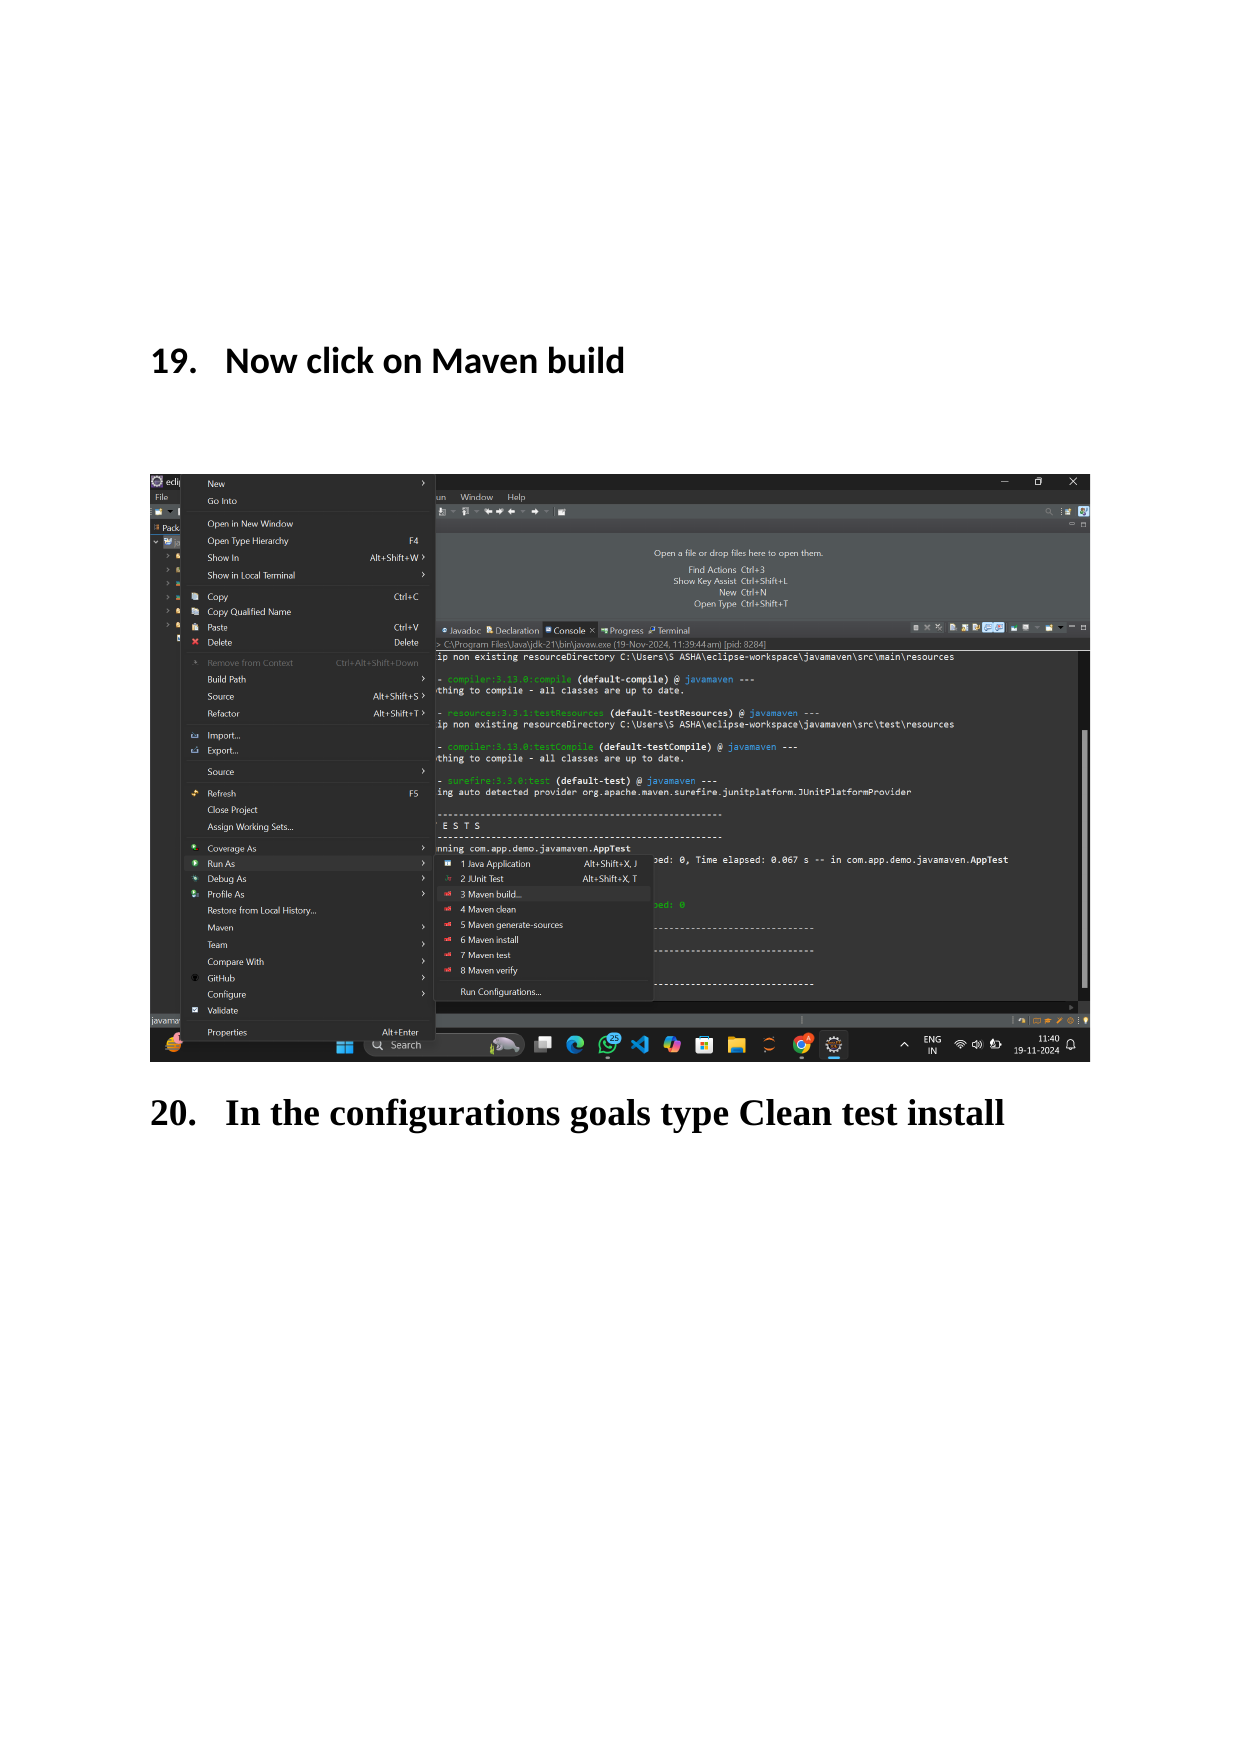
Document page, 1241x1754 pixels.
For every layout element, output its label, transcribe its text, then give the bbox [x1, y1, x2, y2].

picture [150, 474, 1091, 1062]
list Now click on Maven build [150, 337, 1090, 383]
list In the configurations goals type Clean test install [150, 1091, 1090, 1134]
